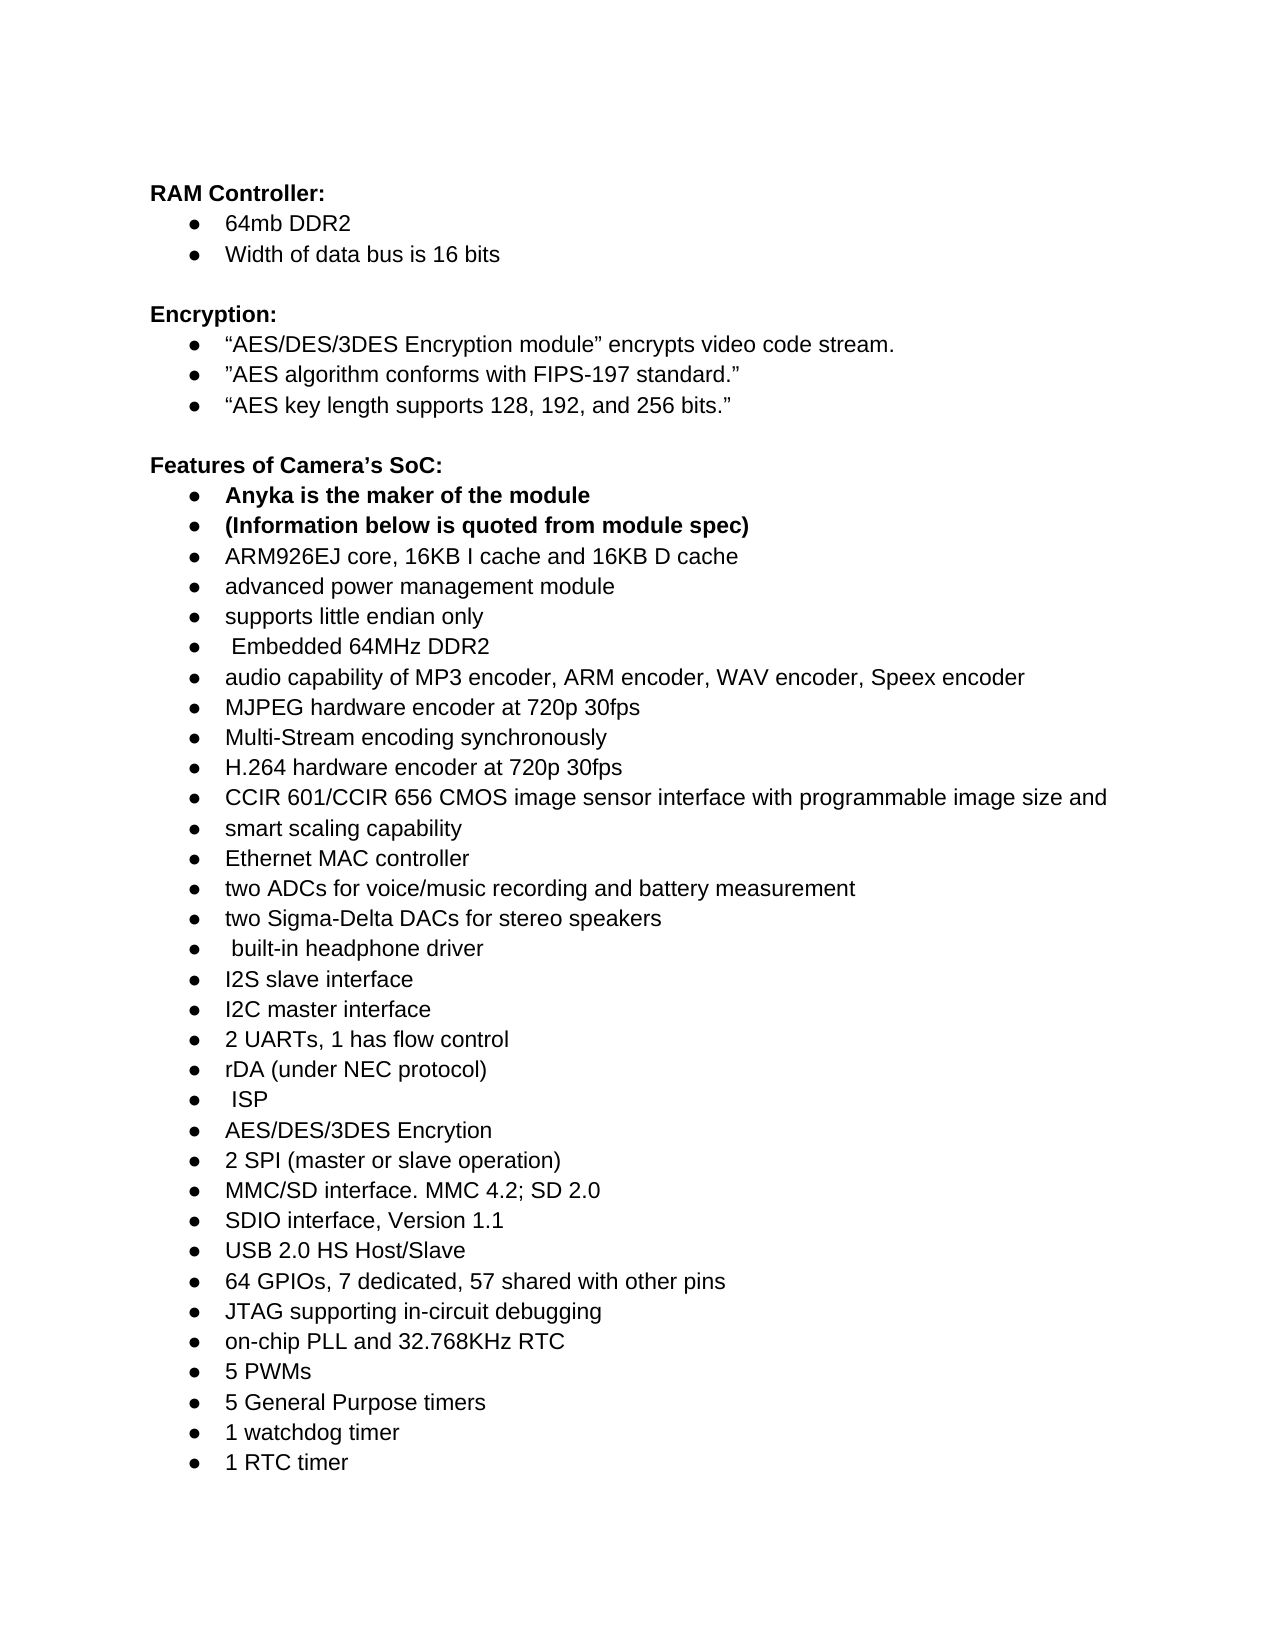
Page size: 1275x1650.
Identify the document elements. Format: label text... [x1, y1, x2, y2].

list Ethernet MAC controller [187, 845, 1125, 871]
list 5 PWMs [187, 1358, 1125, 1385]
list 64 GPIOs, 7 dedicated, 57 shared with other pins [187, 1268, 1125, 1294]
list 2 SPI (master or slave operation) [187, 1147, 1125, 1173]
list built-in headphone driver [187, 935, 1125, 962]
list supports little endian only [187, 603, 1125, 629]
list Multi-Stream encoding synchronously [187, 724, 1125, 750]
list “AES/DES/3DES Encryption module” encrypts video code stream. [187, 331, 1125, 358]
list smart scaling capability [187, 814, 1125, 841]
list USB 2.0 HS Host/Slave [187, 1237, 1125, 1264]
list Embedded 64MHz DDR2 [187, 633, 1125, 660]
list advanced power management module [187, 573, 1125, 599]
text Encryption: [150, 301, 1125, 327]
list audio capability of MP3 encoder, ARM encoder, WAV encoder, Speex encoder [187, 663, 1125, 690]
list SDIO interface, Version 1.1 [187, 1207, 1125, 1234]
list AES/DES/3DES Encrytion [187, 1117, 1125, 1143]
list MJPEG hardware encoder at 720p 30fps [187, 694, 1125, 720]
list two Sigma-Delta DACs for stereo speakers [187, 905, 1125, 932]
list ”AES algorithm conforms with FIPS-197 standard.” [187, 361, 1125, 388]
list “AES key length supports 128, 192, and 256 bits.” [187, 392, 1125, 418]
text Features of Camera’s SoC: [150, 452, 1125, 478]
list H.264 hardware encoder at 720p 30fps [187, 754, 1125, 781]
list JTAG supporting in-circuit debugging [187, 1298, 1125, 1324]
list ISP [187, 1086, 1125, 1113]
list Anyka is the maker of the module [187, 482, 1125, 509]
list I2S slave interface [187, 966, 1125, 992]
list 1 watchdog timer [187, 1419, 1125, 1445]
list CCIR 601/CCIR 656 CMOS image sensor interface with programmable image size and [187, 784, 1125, 811]
list (Information below is quoted from module spec) [187, 512, 1125, 539]
text RAM Controller: [150, 180, 1125, 207]
list two ADCs for voice/music recording and battery measurement [187, 875, 1125, 901]
list 5 General Purpose timers [187, 1388, 1125, 1415]
list on-chip PLL and 32.768KHz RTC [187, 1328, 1125, 1354]
list Width of data bus is 16 bits [187, 241, 1125, 267]
list 2 UARTs, 1 has flow control [187, 1026, 1125, 1052]
list rDA (under NEC protocol) [187, 1056, 1125, 1083]
list I2C master interface [187, 996, 1125, 1022]
list 1 RTC timer [187, 1449, 1125, 1475]
list ARM926EJ core, 16KB I cache and 16KB D cache [187, 543, 1125, 569]
list 64mb DDR2 [187, 210, 1125, 237]
list MMC/SD interface. MMC 4.2; SD 2.0 [187, 1177, 1125, 1203]
